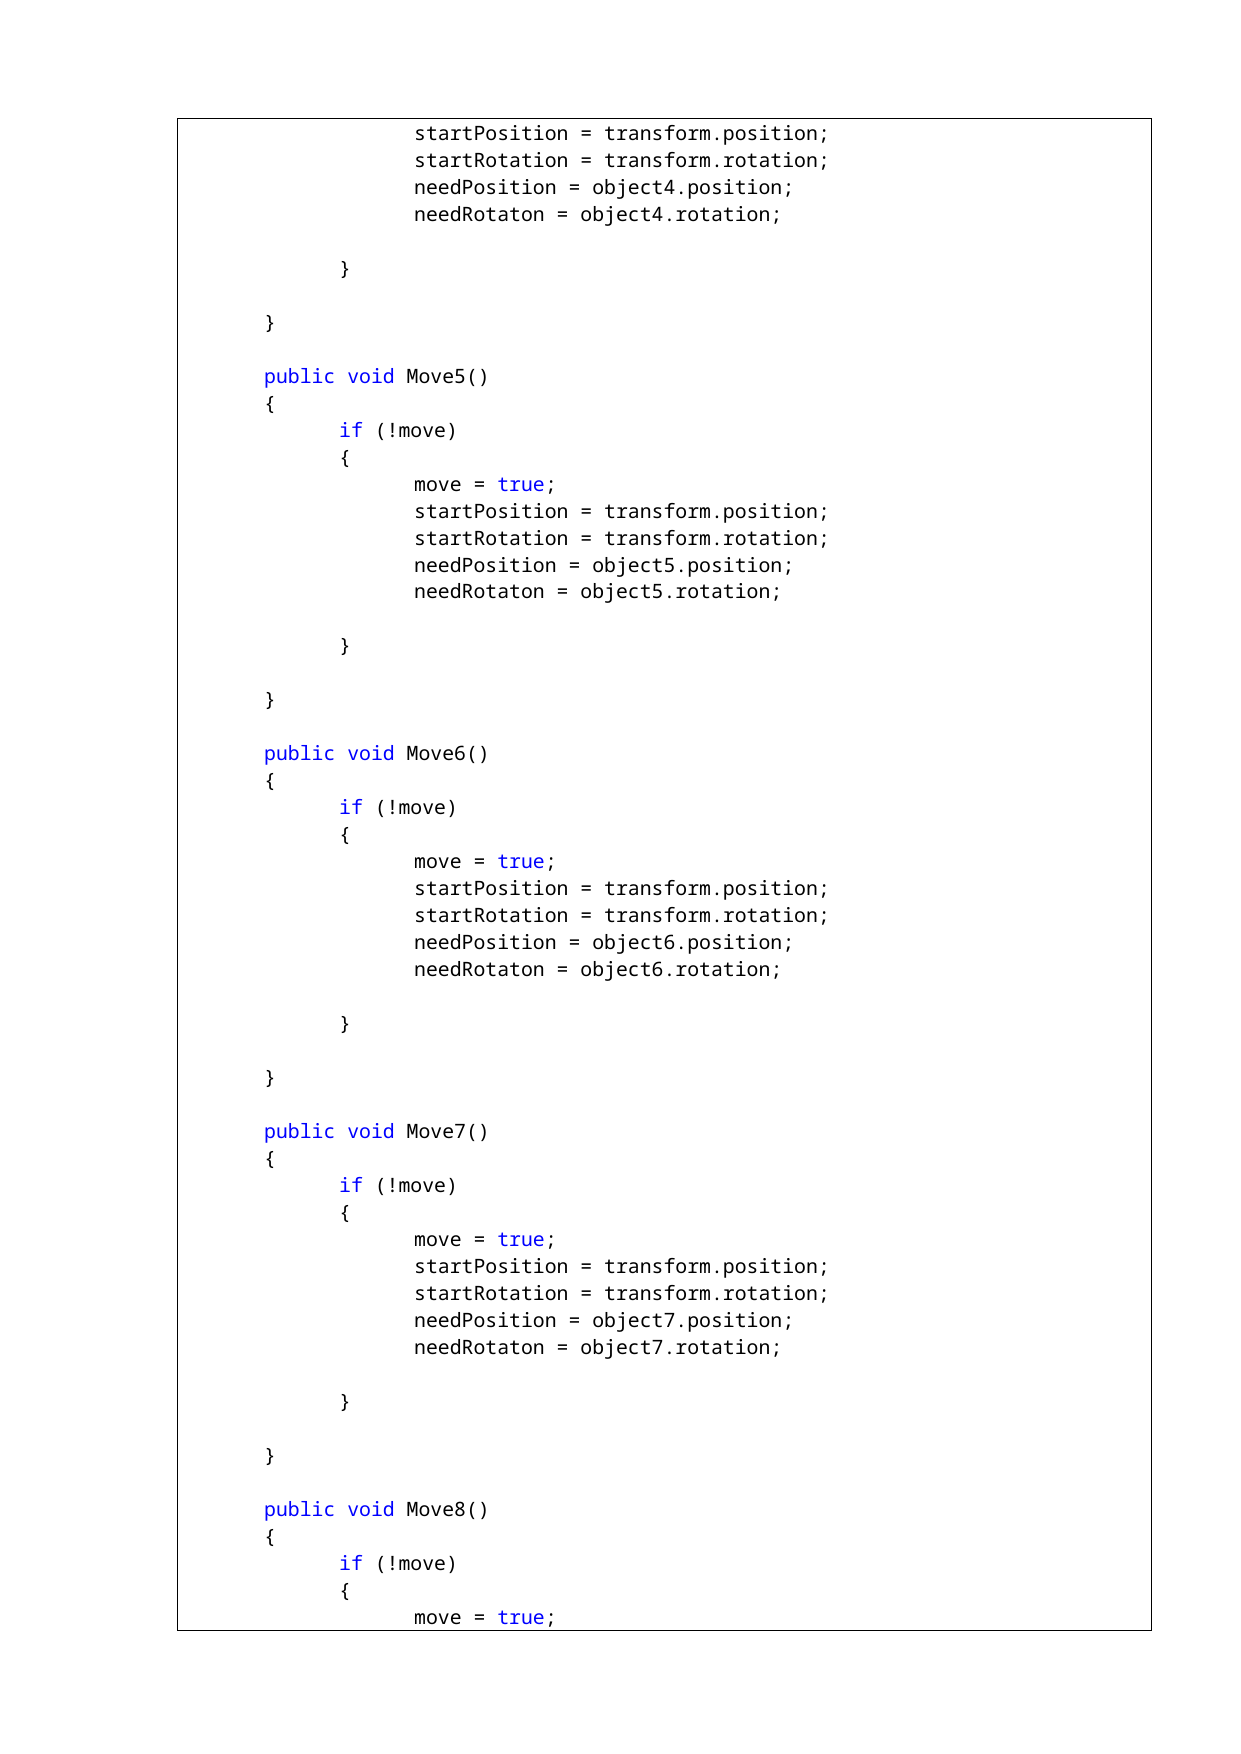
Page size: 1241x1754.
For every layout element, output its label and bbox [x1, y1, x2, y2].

table_header [178, 119, 1151, 1630]
